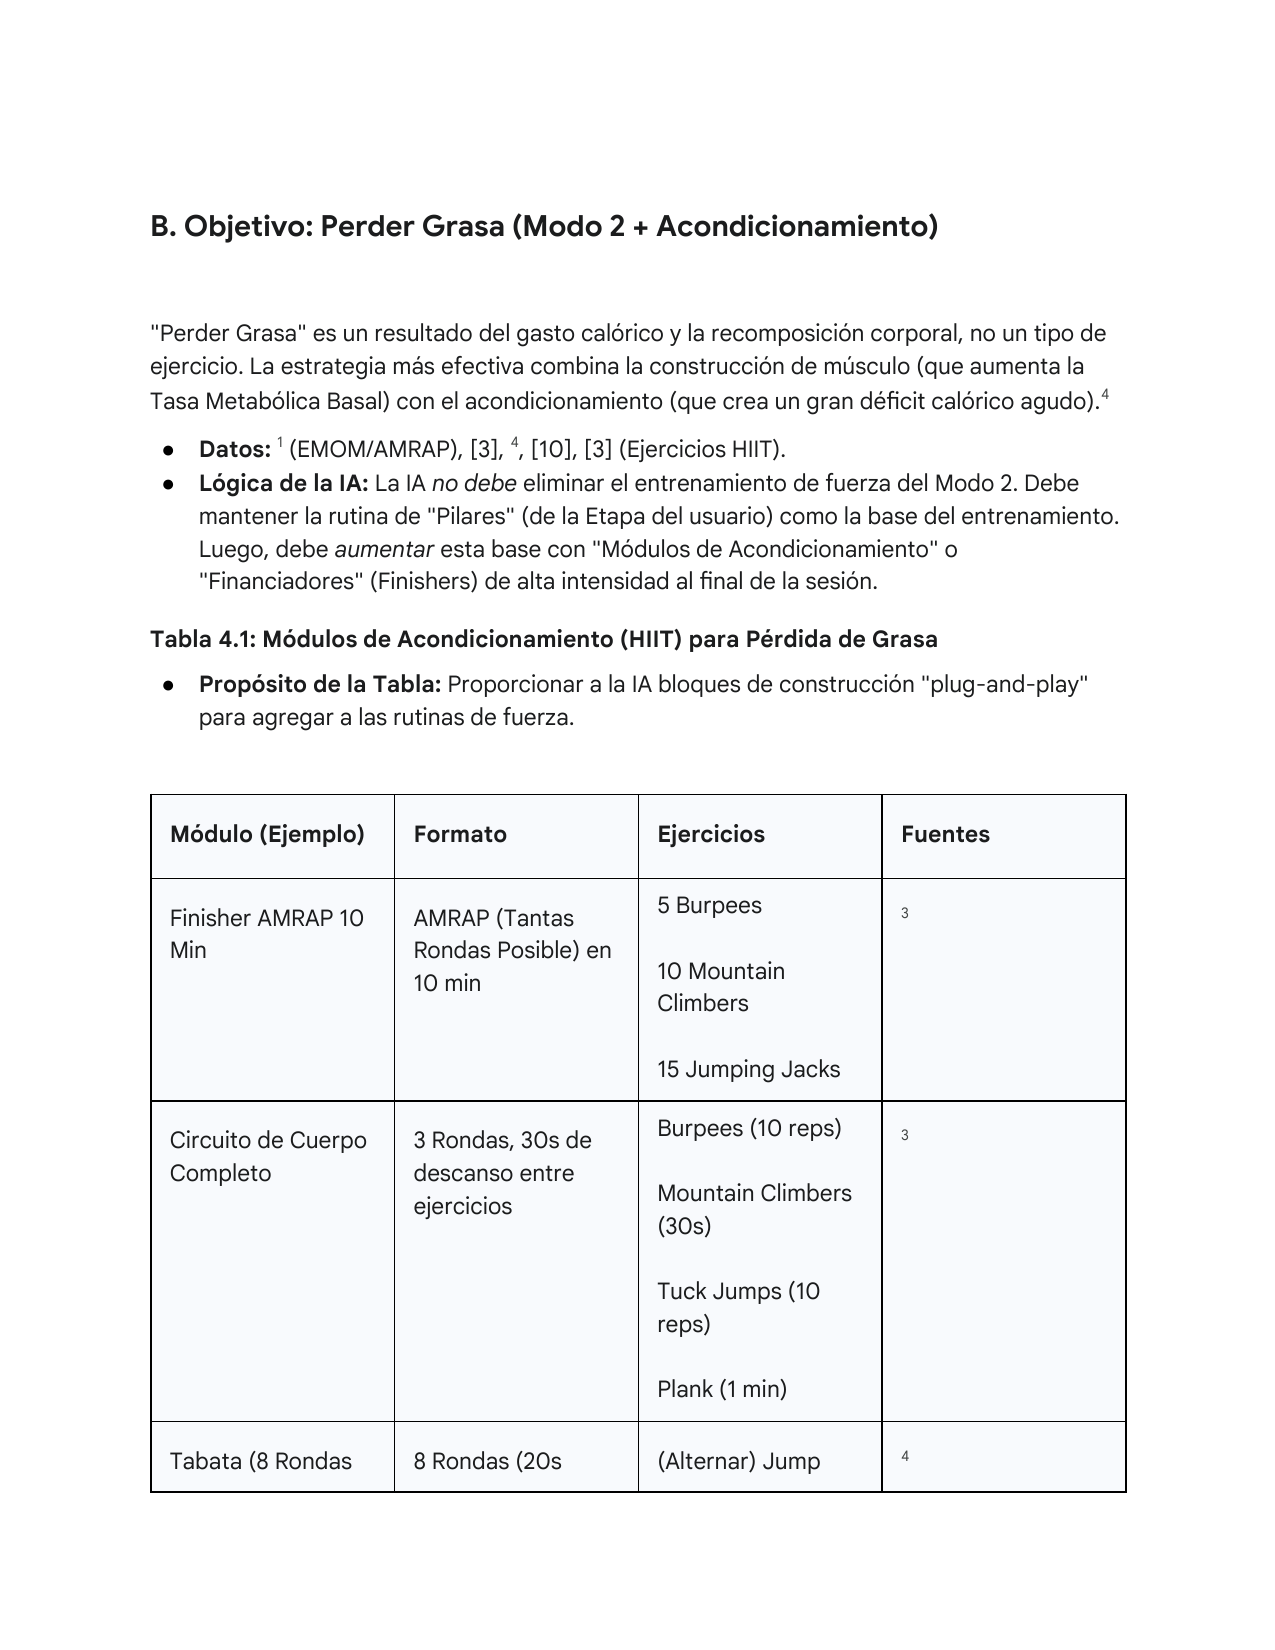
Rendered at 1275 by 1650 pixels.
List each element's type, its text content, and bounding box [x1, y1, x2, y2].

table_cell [152, 1422, 394, 1491]
list Propósito de la Tabla: Proporcionar a la IA bloques de construcción "plug-and-play" para agregar a las rutinas de fuerza. [161, 670, 1125, 732]
table_cell Finisher AMRAP 10 Min [152, 879, 394, 1100]
text Tabla 4.1: Módulos de Acondicionamiento (HIIT) para Pérdida de Grasa [150, 625, 1125, 654]
table_cell AMRAP (Tantas Rondas Posible) en 10 min [395, 879, 638, 1100]
table_cell 4 [883, 1422, 1125, 1491]
list Lógica de la IA: La IA no debe eliminar el entrenamiento de fuerza del Modo 2. Debe mantener la rutina de "Pilares" (de la Etapa del usuario) como la base del entrenamiento. Luego, debe aumentar esta base con "Módulos de Acondicionamiento" o "Financiadores" (Finishers) de alta intensidad al final de la sesión. [161, 469, 1125, 596]
table_header Módulo (Ejemplo) [152, 795, 394, 877]
table_cell 3 [883, 1102, 1125, 1421]
table_header Ejercicios [639, 795, 881, 877]
subtitle B. Objetivo: Perder Grasa (Modo 2 + Acondicionamiento) [150, 208, 1125, 244]
list Datos: 1 (EMOM/AMRAP), [3], 4, [10], [3] (Ejercicios HIIT). [161, 434, 1125, 465]
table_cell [395, 1422, 638, 1491]
table_cell 5 Burpees 10 Mountain Climbers 15 Jumping Jacks [639, 879, 881, 1100]
table_cell 3 [883, 879, 1125, 1100]
table_header Formato [395, 795, 638, 877]
table_cell Burpees (10 reps) Mountain Climbers (30s) Tuck Jumps (10 reps) Plank (1 min) [639, 1102, 881, 1421]
table_cell Circuito de Cuerpo Completo [152, 1102, 394, 1421]
text "Perder Grasa" es un resultado del gasto calórico y la recomposición corporal, no un tipo de ejercicio. La estrategia más efectiva combina la construcción de músculo (que aumenta la Tasa Metabólica Basal) con el acondicionamiento (que crea un gran déficit calórico agudo).4 [150, 319, 1125, 417]
table_header Fuentes [883, 795, 1125, 877]
table_cell 3 Rondas, 30s de descanso entre ejercicios [395, 1102, 638, 1421]
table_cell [639, 1422, 881, 1491]
